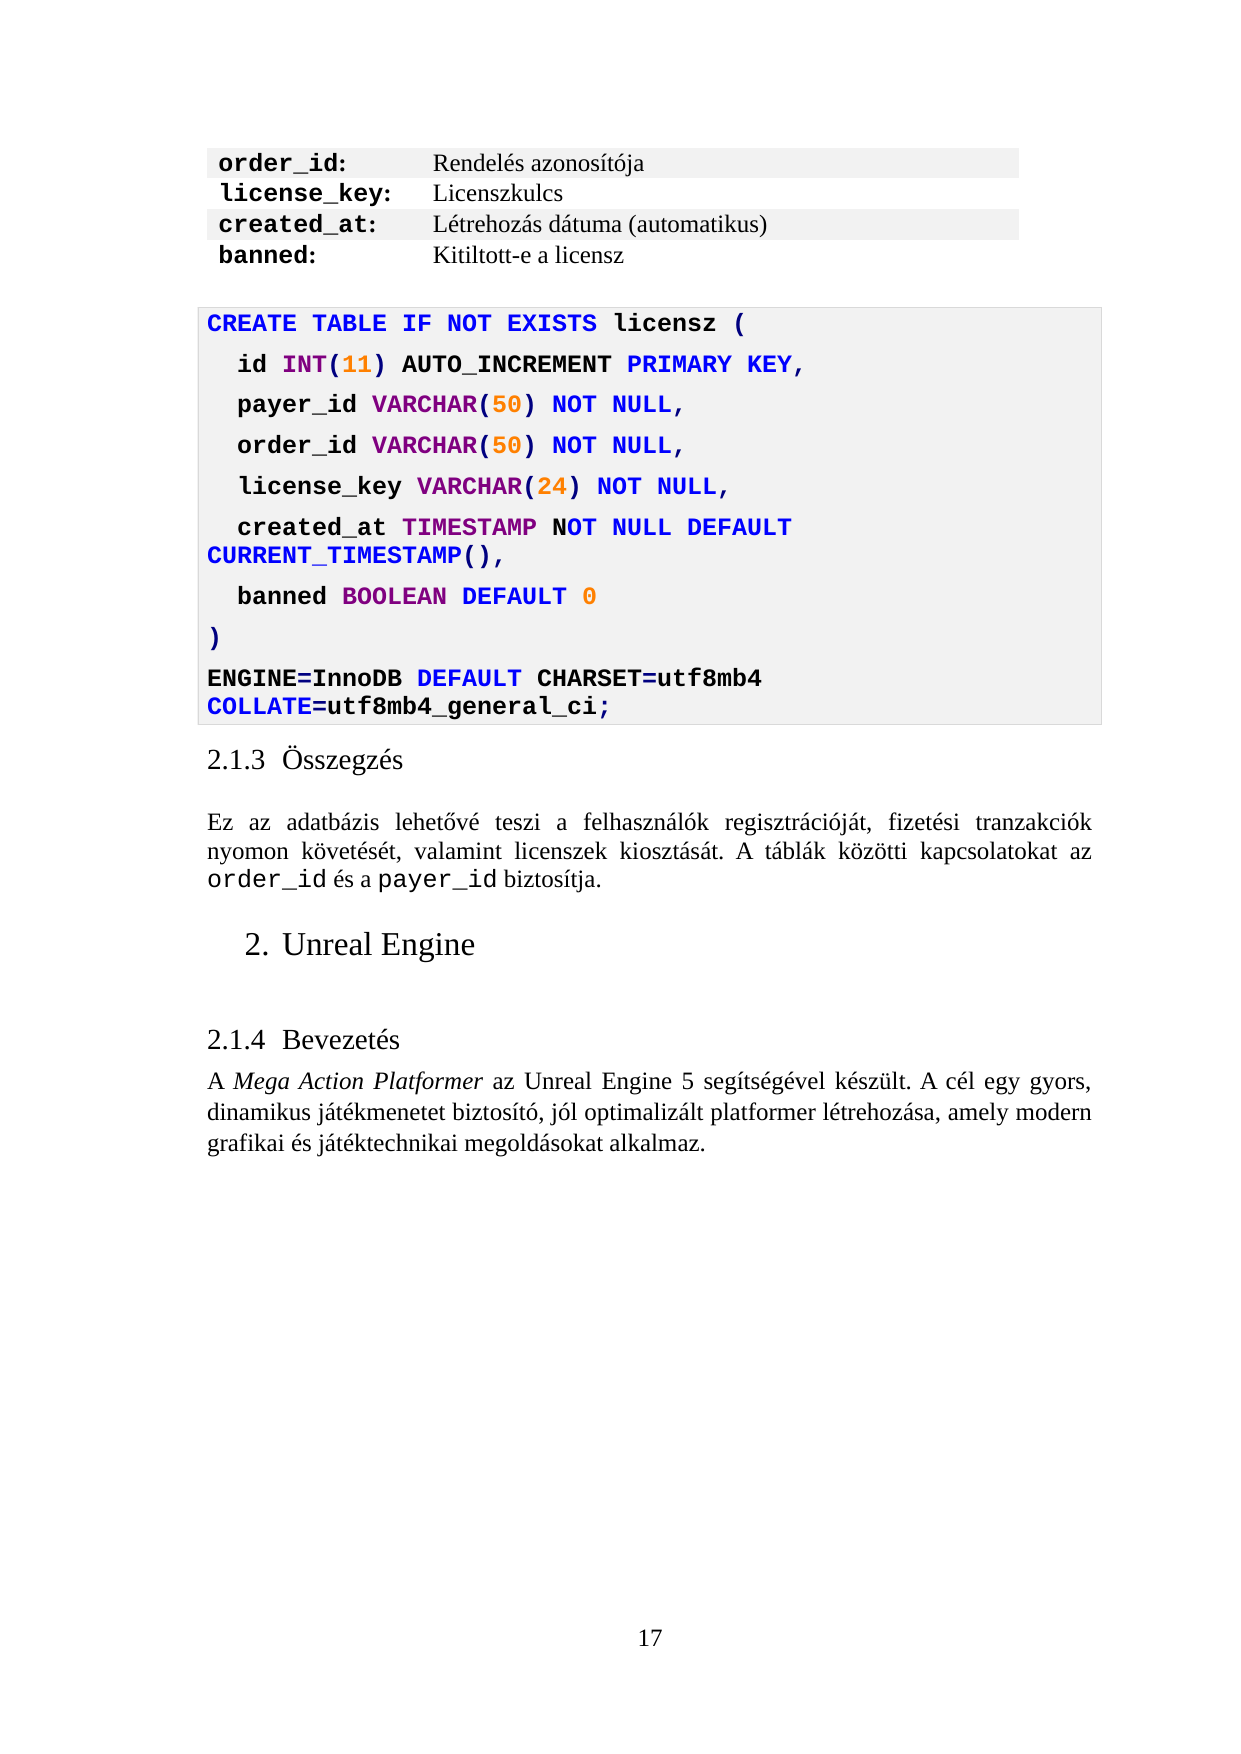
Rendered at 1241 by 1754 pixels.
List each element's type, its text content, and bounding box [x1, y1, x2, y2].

text license_key VARCHAR(24) NOT NULL, [199, 471, 1101, 502]
table_cell Rendelés azonosítója [421, 148, 1019, 178]
table_cell Licenszkulcs [421, 179, 1019, 209]
table_cell banned: [207, 240, 421, 271]
text order_id VARCHAR(50) NOT NULL, [199, 430, 1101, 461]
text A Mega Action Platformer az Unreal Engine 5 segítségével készült. A cél egy gyors, dinamikus játékmenetet biztosító, jól optimalizált platformer létrehozása, amely modern grafikai és játéktechnikai megoldásokat alkalmaz. [207, 1066, 1092, 1157]
subtitle Unreal Engine [244, 924, 1092, 963]
table_cell order_id: [207, 148, 421, 178]
subtitle Összegzés [207, 742, 1092, 775]
text banned BOOLEAN DEFAULT 0 [199, 581, 1101, 612]
table_cell created_at: [207, 209, 421, 240]
text id INT(11) AUTO_INCREMENT PRIMARY KEY, [199, 348, 1101, 379]
text CREATE TABLE IF NOT EXISTS licensz ( [199, 308, 1101, 339]
table_cell Létrehozás dátuma (automatikus) [421, 209, 1019, 240]
text Ez az adatbázis lehetővé teszi a felhasználók regisztrációját, fizetési tranzakciók nyomon követését, valamint licenszek kiosztását. A táblák közötti kapcsolatokat az order_id és a payer_id biztosítja. [207, 807, 1092, 895]
table_cell license_key: [207, 179, 421, 209]
text payer_id VARCHAR(50) NOT NULL, [199, 389, 1101, 420]
text ) [199, 621, 1101, 653]
text created_at TIMESTAMP NOT NULL DEFAULT CURRENT_TIMESTAMP(), [199, 511, 1101, 571]
table_cell Kitiltott-e a licensz [421, 240, 1019, 271]
text ENGINE=InnoDB DEFAULT CHARSET=utf8mb4 COLLATE=utf8mb4_general_ci; [199, 662, 1101, 724]
subtitle Bevezetés [207, 1022, 1092, 1056]
